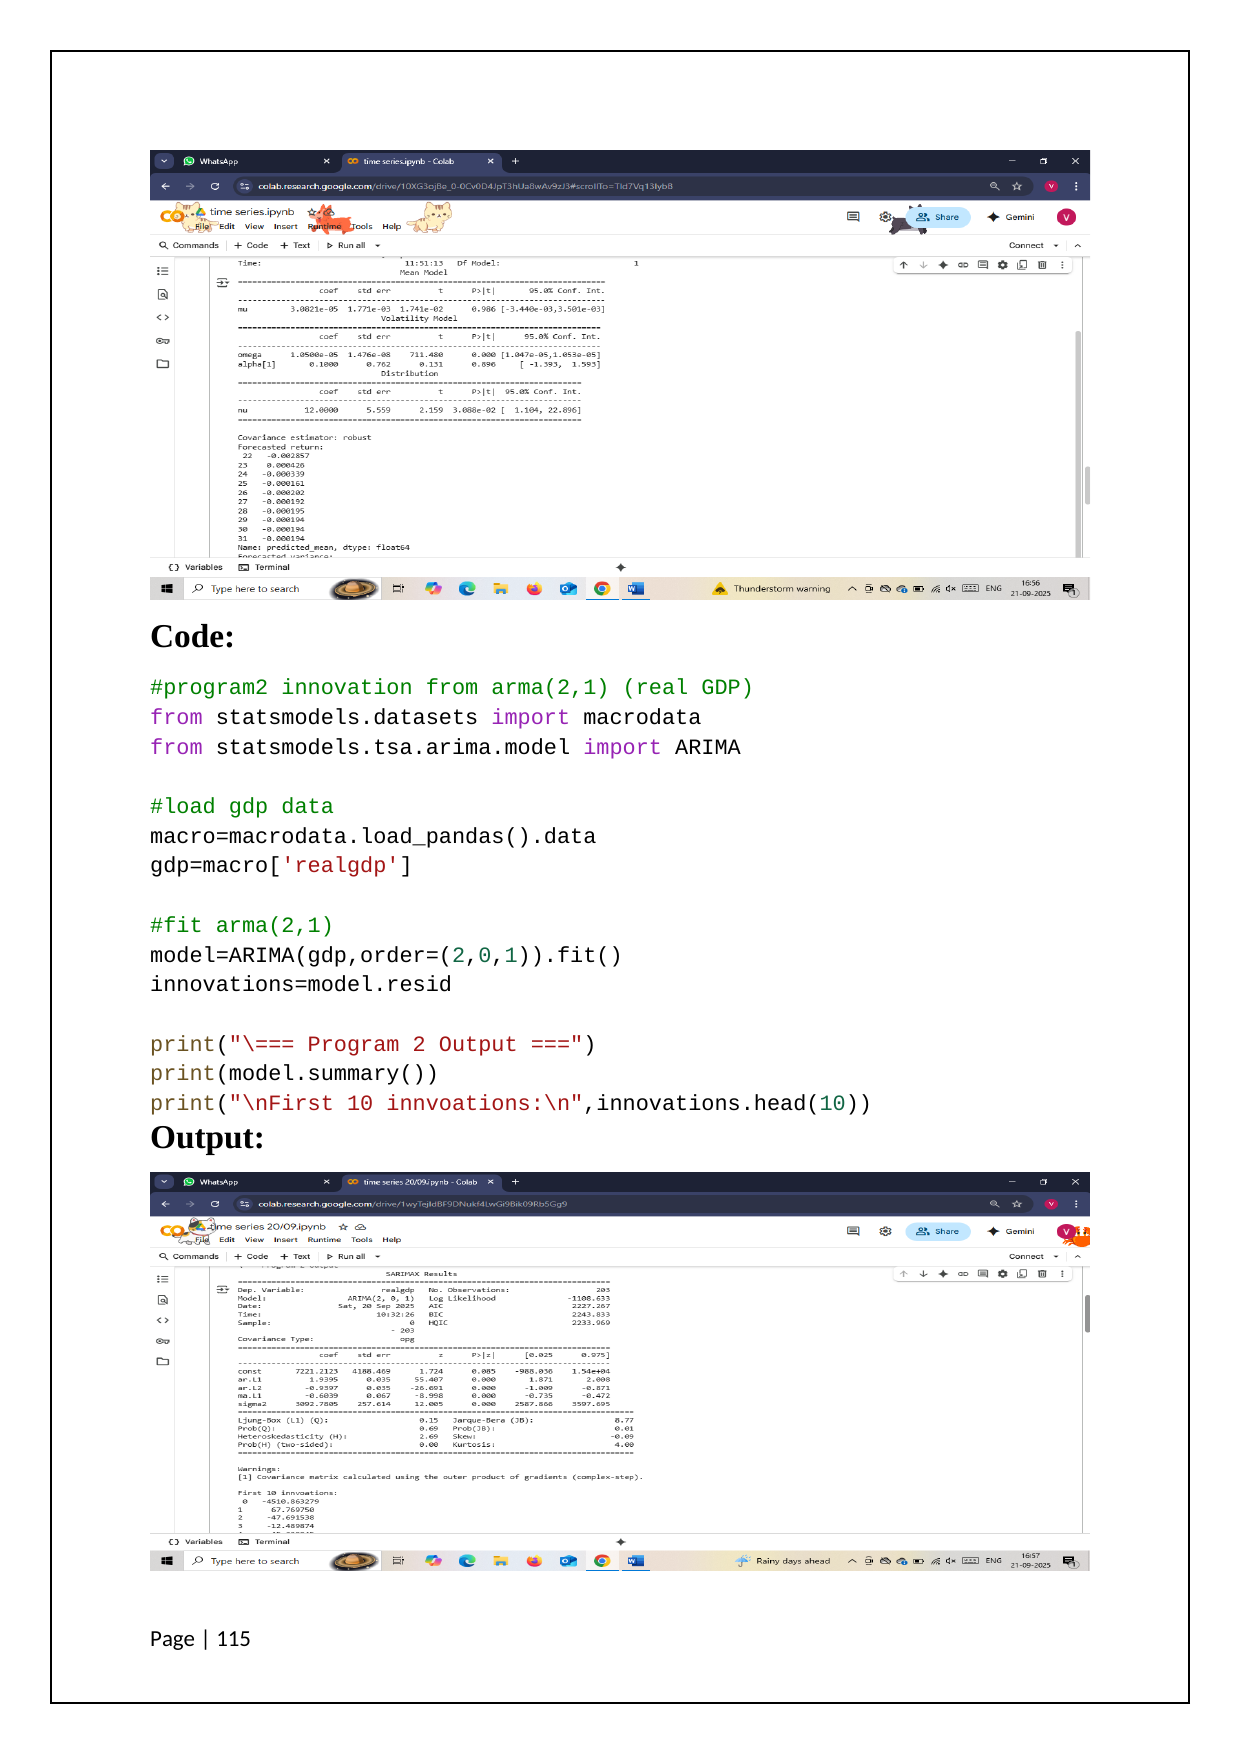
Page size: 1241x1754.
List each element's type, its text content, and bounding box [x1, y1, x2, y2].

text gdp=macro['realgdp'] [150, 850, 1090, 879]
text model=ARIMA(gdp,order=(2,0,1)).fit() [150, 939, 1090, 968]
picture [150, 150, 1091, 600]
text from statsmodels.datasets import macrodata [150, 701, 1090, 731]
text #fit arma(2,1) [150, 909, 1090, 939]
text print("\=== Program 2 Output ===") [150, 1028, 1090, 1058]
picture [150, 1172, 1090, 1571]
text from statsmodels.tsa.arima.model import ARIMA [150, 731, 1090, 761]
text Output: [150, 1117, 1090, 1155]
text macro=macrodata.load_pandas().data [150, 820, 1090, 850]
text innovations=model.resid [150, 968, 1090, 998]
text print(model.summary()) [150, 1058, 1090, 1087]
text #program2 innovation from arma(2,1) (real GDP) [150, 672, 1090, 701]
text #load gdp data [150, 790, 1090, 820]
text Code: [150, 617, 1090, 655]
text print("\nFirst 10 innvoations:\n",innovations.head(10)) [150, 1087, 1090, 1117]
